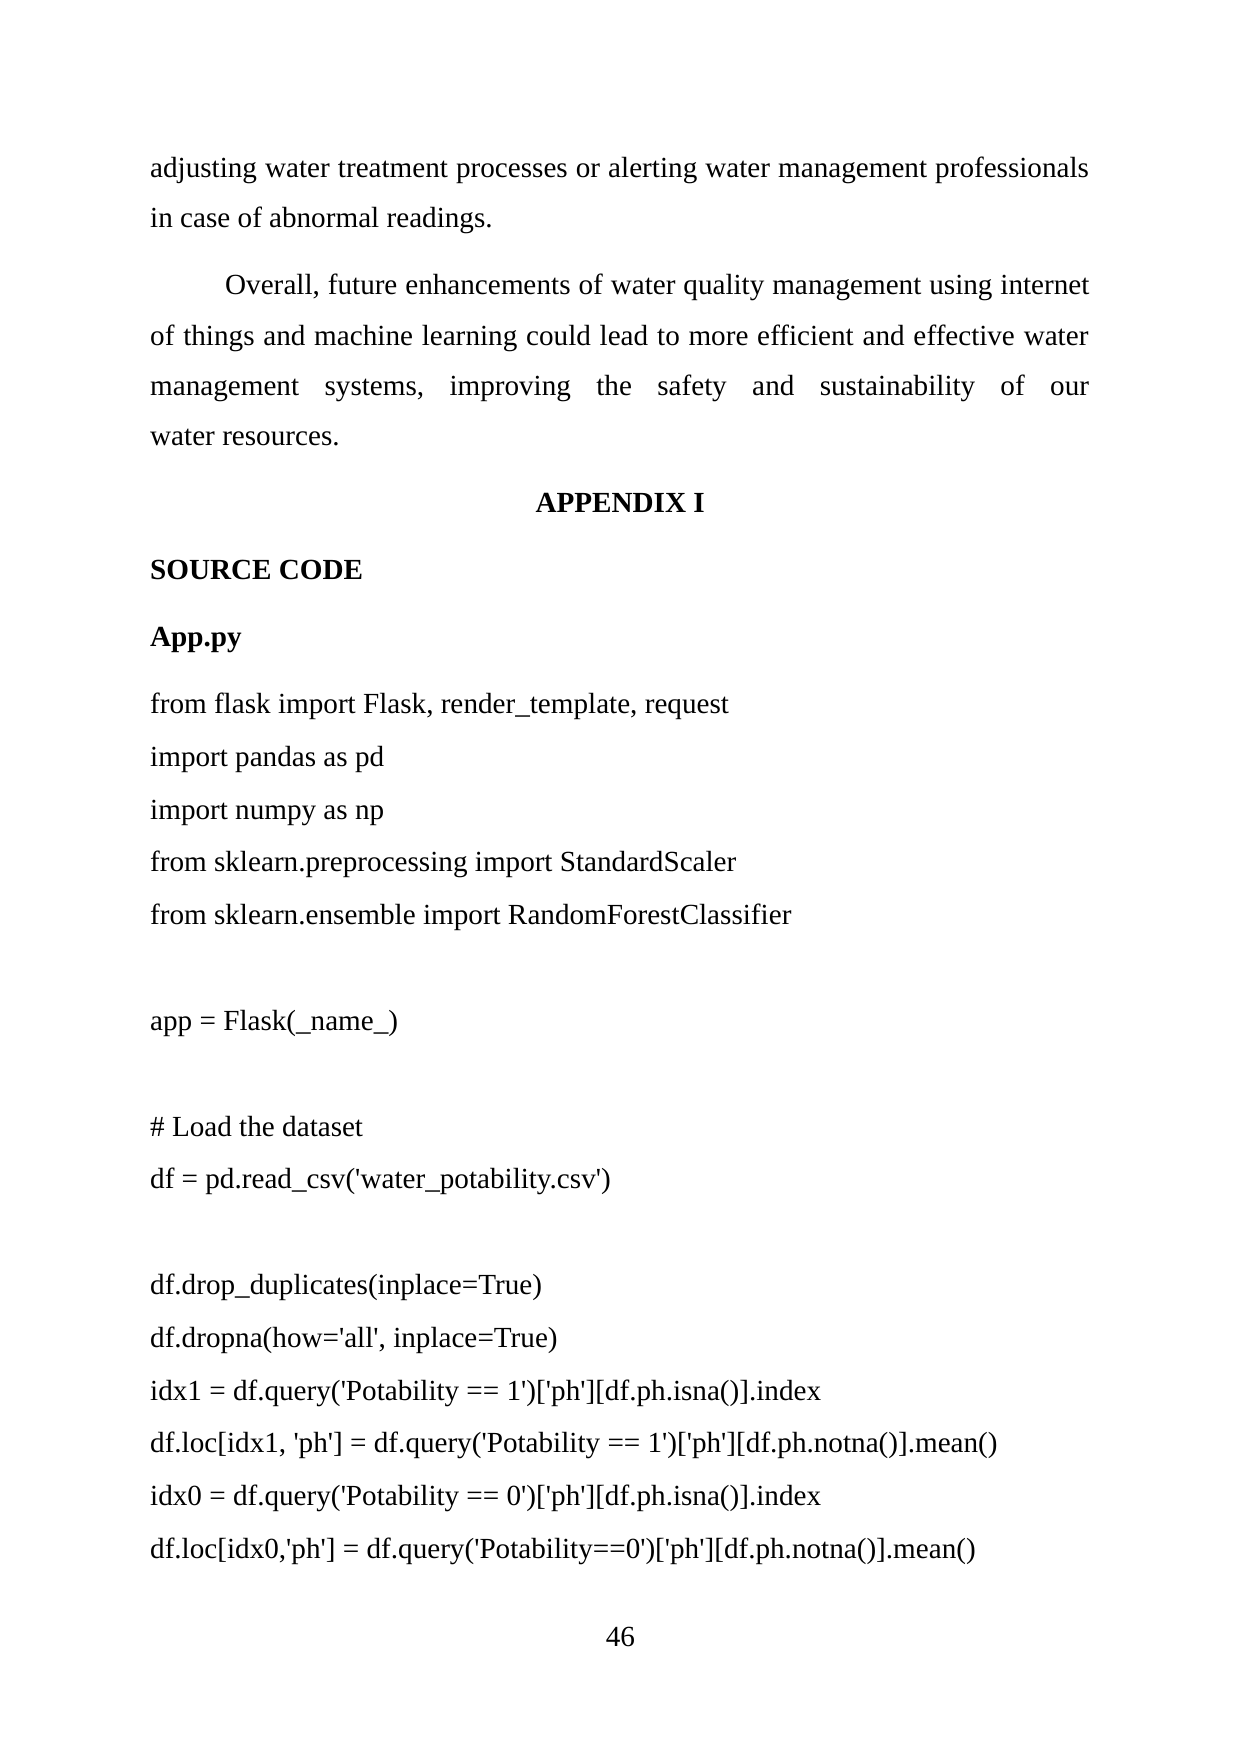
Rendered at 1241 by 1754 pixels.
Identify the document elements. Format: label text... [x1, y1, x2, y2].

text df.loc[idx0,'ph'] = df.query('Potability==0')['ph'][df.ph.notna()].mean() [150, 1531, 1090, 1565]
text df.dropna(how='all', inplace=True) [150, 1320, 1090, 1353]
text from flask import Flask, render_template, request [150, 686, 1090, 720]
text Overall, future enhancements of water quality management using internet of things and machine learning could lead to more efficient and effective water management systems, improving the safety and sustainability of our water resources. [150, 267, 1090, 452]
text import pandas as pd [150, 739, 1090, 772]
text app = Flask(_name_) [150, 1003, 1090, 1037]
text import numpy as np [150, 792, 1090, 825]
text df = pd.read_csv('water_potability.csv') [150, 1161, 1090, 1195]
text # Load the dataset [150, 1109, 1090, 1142]
text df.loc[idx1, 'ph'] = df.query('Potability == 1')['ph'][df.ph.notna()].mean() [150, 1426, 1090, 1459]
text from sklearn.preprocessing import StandardScaler [150, 844, 1090, 878]
text df.drop_duplicates(inplace=True) [150, 1267, 1090, 1301]
text from sklearn.ensemble import RandomForestClassifier [150, 897, 1090, 931]
text APPENDIX I [150, 485, 1090, 519]
text SOURCE CODE [150, 552, 1090, 586]
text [150, 150, 1090, 234]
text idx0 = df.query('Potability == 0')['ph'][df.ph.isna()].index [150, 1478, 1090, 1512]
text App.py [150, 619, 1090, 653]
text idx1 = df.query('Potability == 1')['ph'][df.ph.isna()].index [150, 1373, 1090, 1406]
